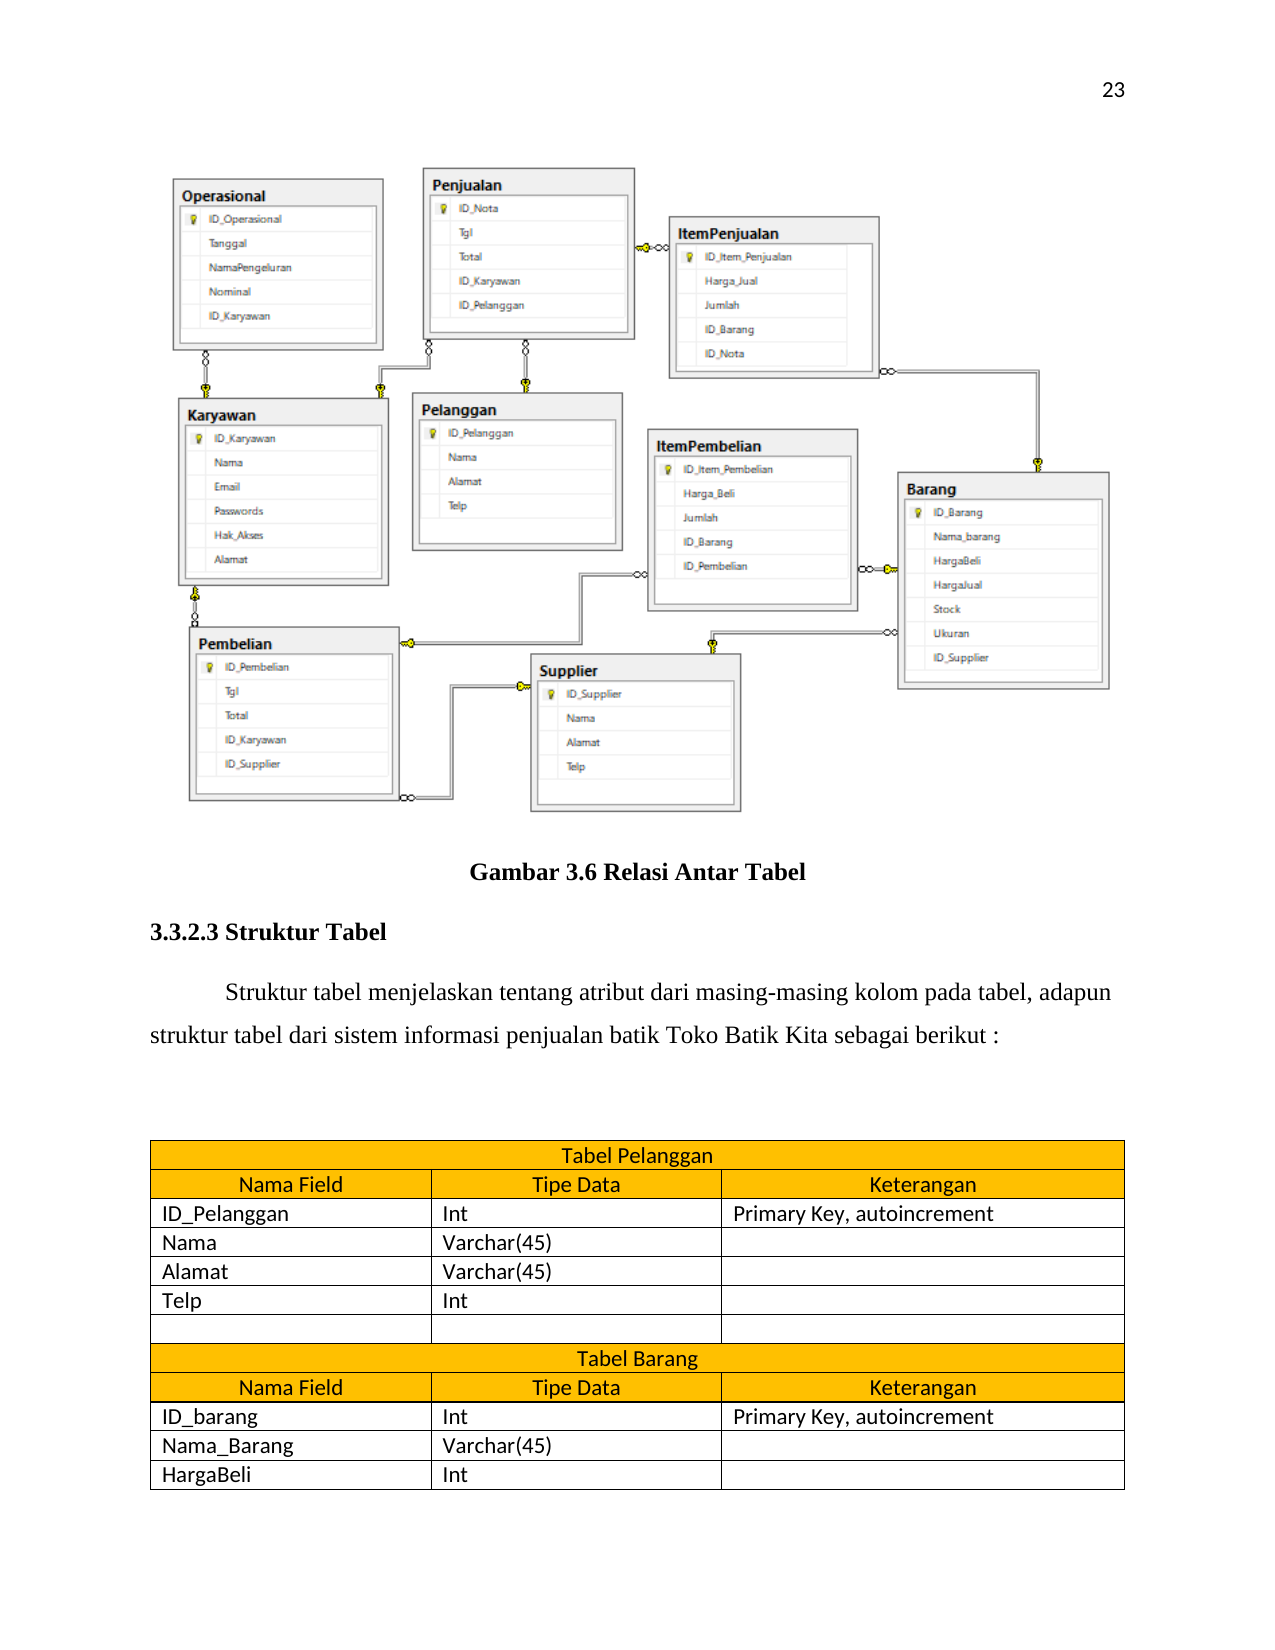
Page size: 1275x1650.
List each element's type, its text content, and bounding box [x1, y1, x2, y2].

table_cell [151, 1315, 431, 1343]
table_cell Tabel Barang [151, 1344, 1124, 1372]
table_cell [722, 1257, 1124, 1285]
table_cell [722, 1461, 1124, 1488]
table_cell Nama Field [151, 1373, 431, 1401]
table_cell Int [432, 1199, 721, 1227]
table_cell HargaBeli [151, 1461, 431, 1488]
table_cell Tipe Data [432, 1373, 721, 1401]
table_cell Nama [151, 1228, 431, 1256]
text 3.3.2.3 Struktur Tabel [150, 917, 1125, 946]
table_cell Keterangan [722, 1373, 1124, 1401]
table_cell ID_barang [151, 1403, 431, 1430]
table_cell Nama_Barang [151, 1431, 431, 1459]
table_cell [722, 1431, 1124, 1459]
table_cell Varchar(45) [432, 1257, 721, 1285]
text Gambar 3.6 Relasi Antar Tabel [150, 857, 1125, 886]
table_cell Varchar(45) [432, 1228, 721, 1256]
table_cell [432, 1315, 721, 1343]
table_cell Primary Key, autoincrement [722, 1199, 1124, 1227]
table_cell Nama Field [151, 1170, 431, 1198]
table_cell Int [432, 1461, 721, 1488]
table_cell Int [432, 1286, 721, 1314]
text Struktur tabel menjelaskan tentang atribut dari masing-masing kolom pada tabel, adapun struktur tabel dari sistem informasi penjualan batik Toko Batik Kita sebagai berikut : [150, 977, 1125, 1049]
table_header Tabel Pelanggan [151, 1141, 1124, 1169]
picture [150, 150, 1125, 827]
table_cell Primary Key, autoincrement [722, 1403, 1124, 1430]
table_cell Telp [151, 1286, 431, 1314]
table_cell [722, 1286, 1124, 1314]
table_cell [722, 1228, 1124, 1256]
table_cell Keterangan [722, 1170, 1124, 1198]
table_cell [722, 1315, 1124, 1343]
table_cell Varchar(45) [432, 1431, 721, 1459]
table_cell Int [432, 1403, 721, 1430]
table_cell Tipe Data [432, 1170, 721, 1198]
table_cell ID_Pelanggan [151, 1199, 431, 1227]
table_cell Alamat [151, 1257, 431, 1285]
